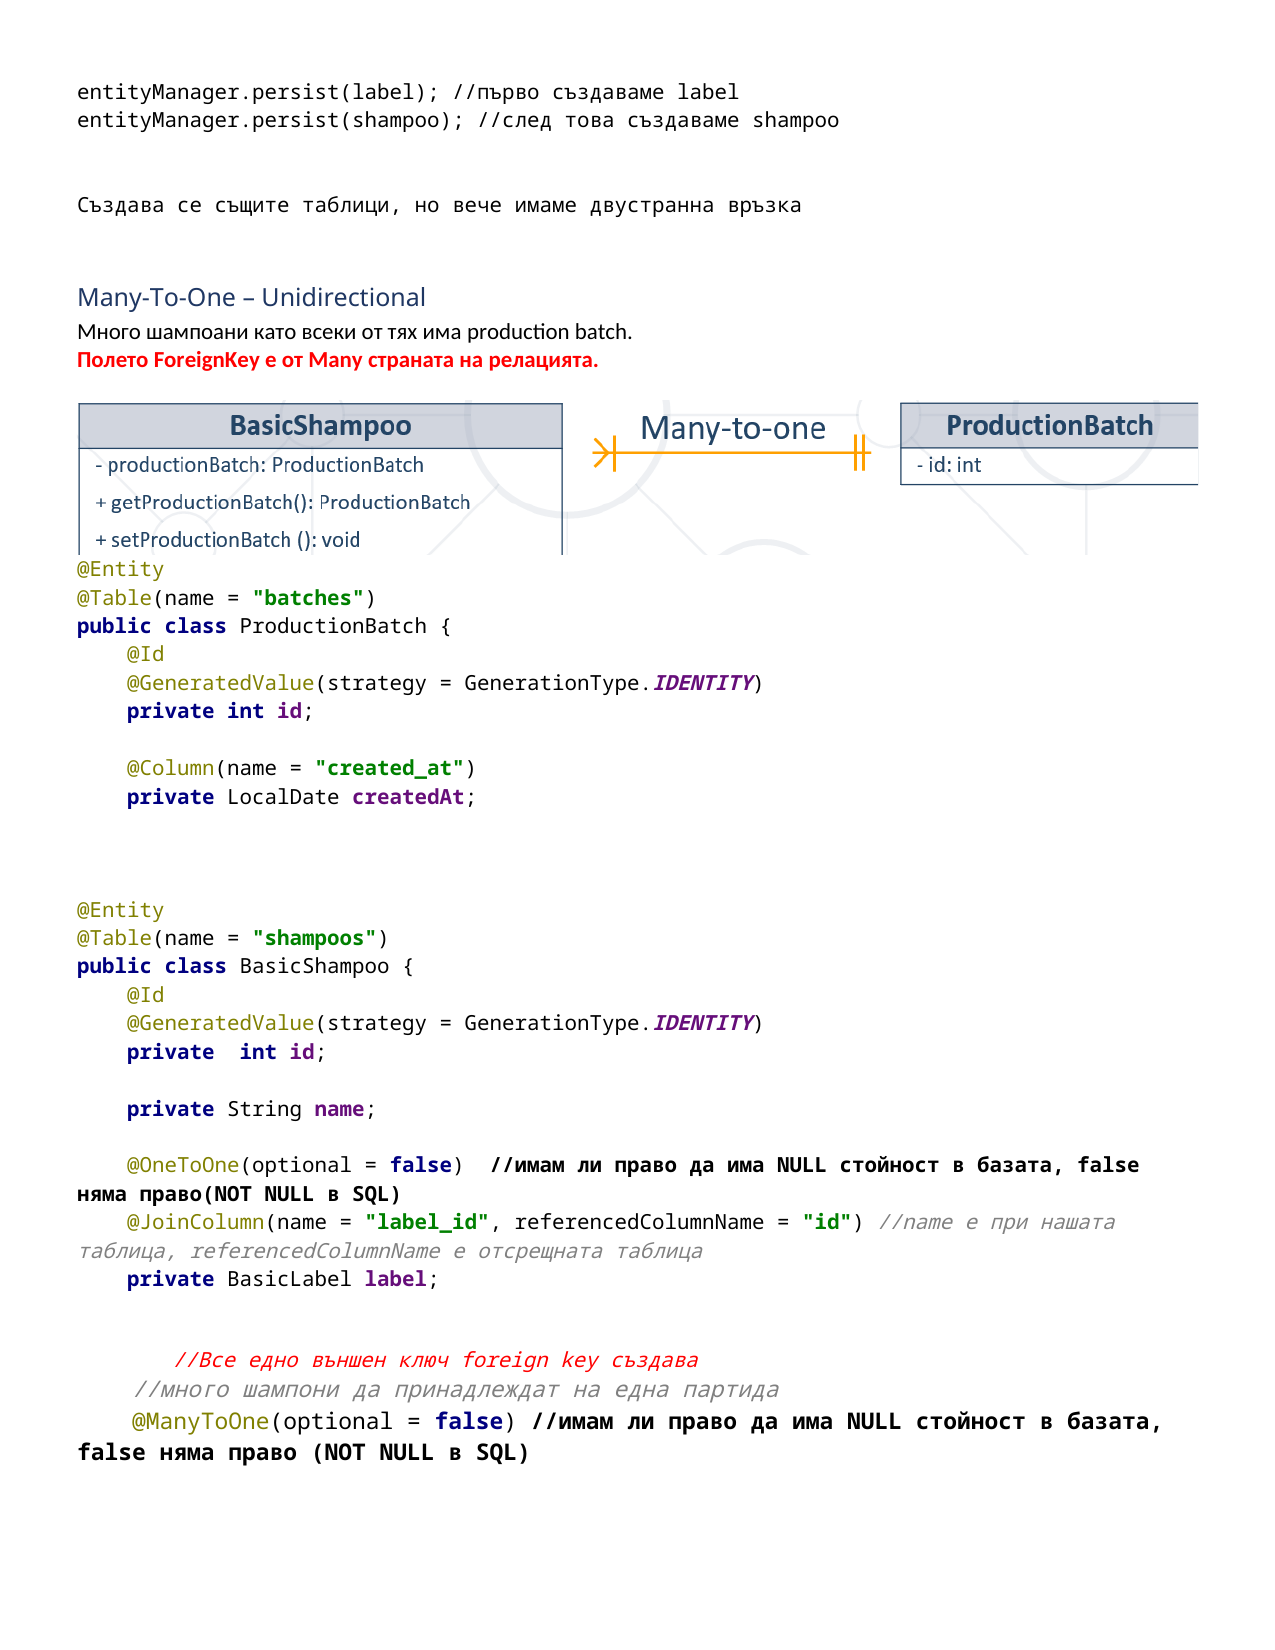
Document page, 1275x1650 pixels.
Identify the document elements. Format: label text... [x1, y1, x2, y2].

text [77, 1345, 1198, 1467]
picture [76, 400, 1199, 555]
text Много шампоани като всеки от тях има production batch. [77, 317, 1198, 345]
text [77, 77, 1198, 134]
text Създава се същите таблици, но вече имаме двустранна връзка [77, 191, 1198, 219]
subtitle Many-To-One – Unidirectional [77, 280, 1198, 314]
text Полето ForeignKey е от Many страната на релацията. [77, 345, 1198, 373]
text @Entity @Table(name = "shampoos") public class BasicShampoo { @Id @GeneratedValue(strategy = GenerationType.IDENTITY) private int id; private String name; @OneToOne(optional = false) //имам ли право да има NULL стойност в базата, false няма право(NOT NULL в SQL) @JoinColumn(name = "label_id", referencedColumnName = "id") //name е при нашата таблица, referencedColumnName е отсрещната таблица private BasicLabel label; [77, 895, 1198, 1316]
text @Entity @Table(name = "batches") public class ProductionBatch { @Id @GeneratedValue(strategy = GenerationType.IDENTITY) private int id; @Column(name = "created_at") private LocalDate createdAt; [77, 555, 1198, 810]
